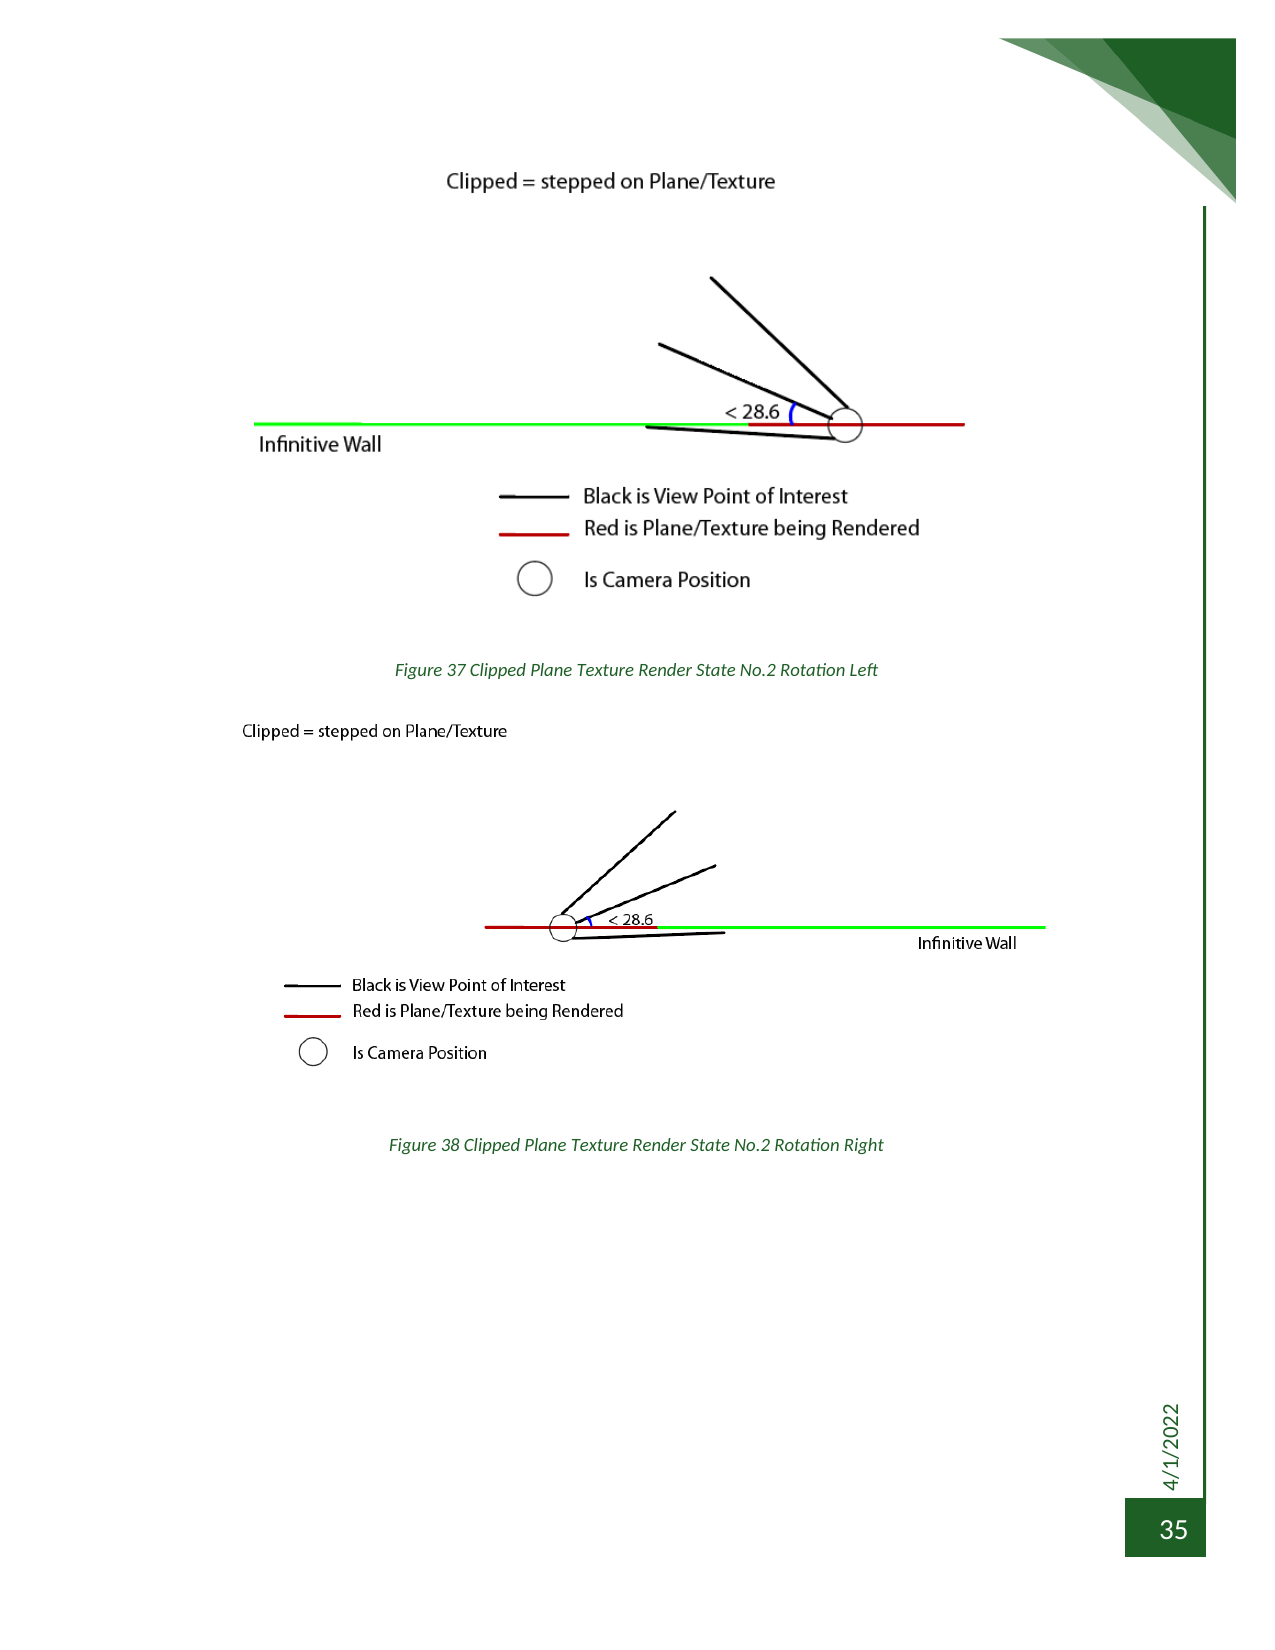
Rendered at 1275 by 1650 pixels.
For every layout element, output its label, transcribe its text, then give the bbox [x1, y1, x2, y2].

picture [254, 38, 1236, 640]
picture [229, 702, 1046, 1115]
text Figure 39 Clipped Plane Texture Render State No.2 Rotation Right [150, 1133, 1125, 1156]
text Figure 38 Clipped Plane Texture Render State No.2 Rotation Left [150, 658, 1125, 681]
